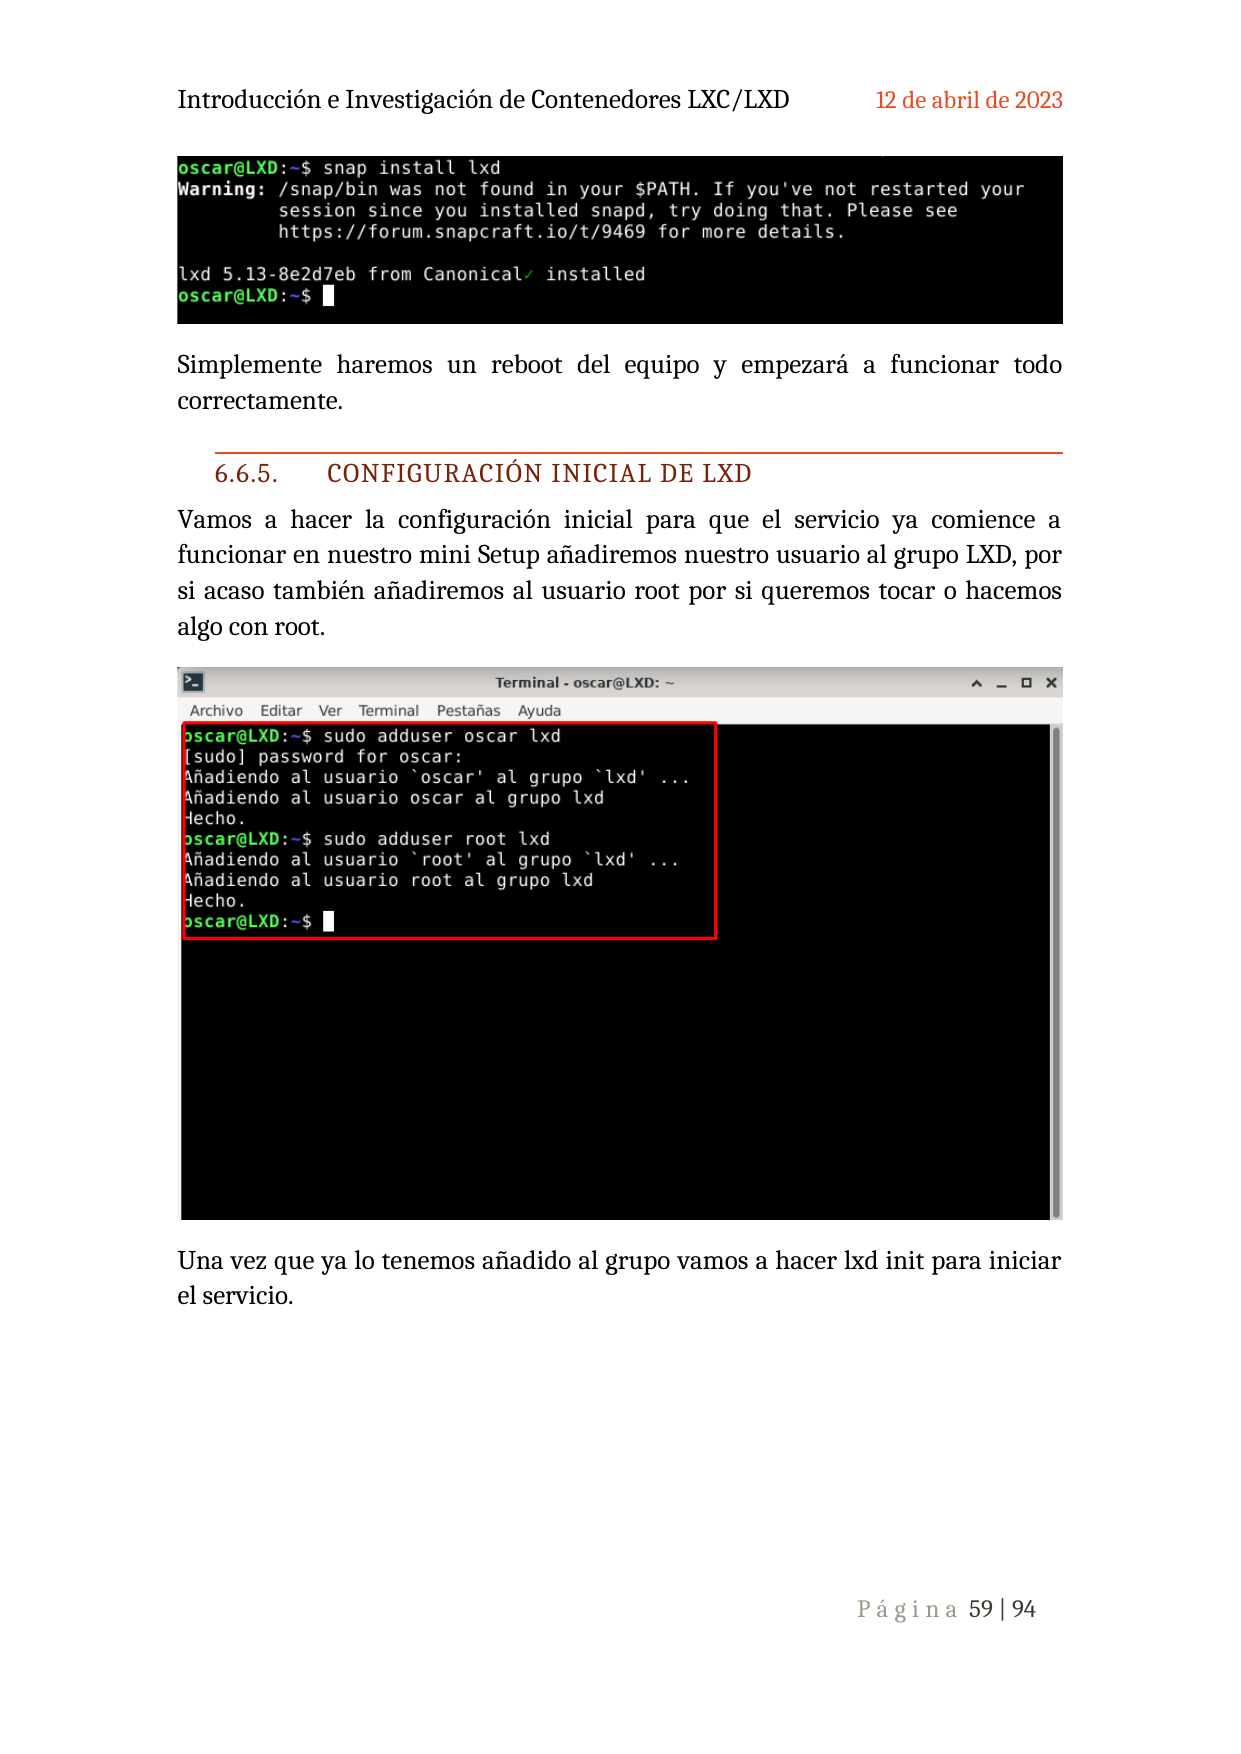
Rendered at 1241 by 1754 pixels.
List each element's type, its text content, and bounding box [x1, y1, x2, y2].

text Una vez que ya lo tenemos añadido al grupo vamos a hacer lxd init para iniciar el servicio. [177, 1245, 1063, 1312]
subtitle Configuración inicial de LXD [215, 454, 1063, 489]
picture [177, 156, 1063, 324]
text Simplemente haremos un reboot del equipo y empezará a funcionar todo correctamente. [177, 349, 1063, 416]
text Vamos a hacer la configuración inicial para que el servicio ya comience a funcionar en nuestro mini Setup añadiremos nuestro usuario al grupo LXD, por si acaso también añadiremos al usuario root por si queremos tocar o hacemos algo con root. [177, 504, 1063, 642]
picture [177, 667, 1063, 1220]
